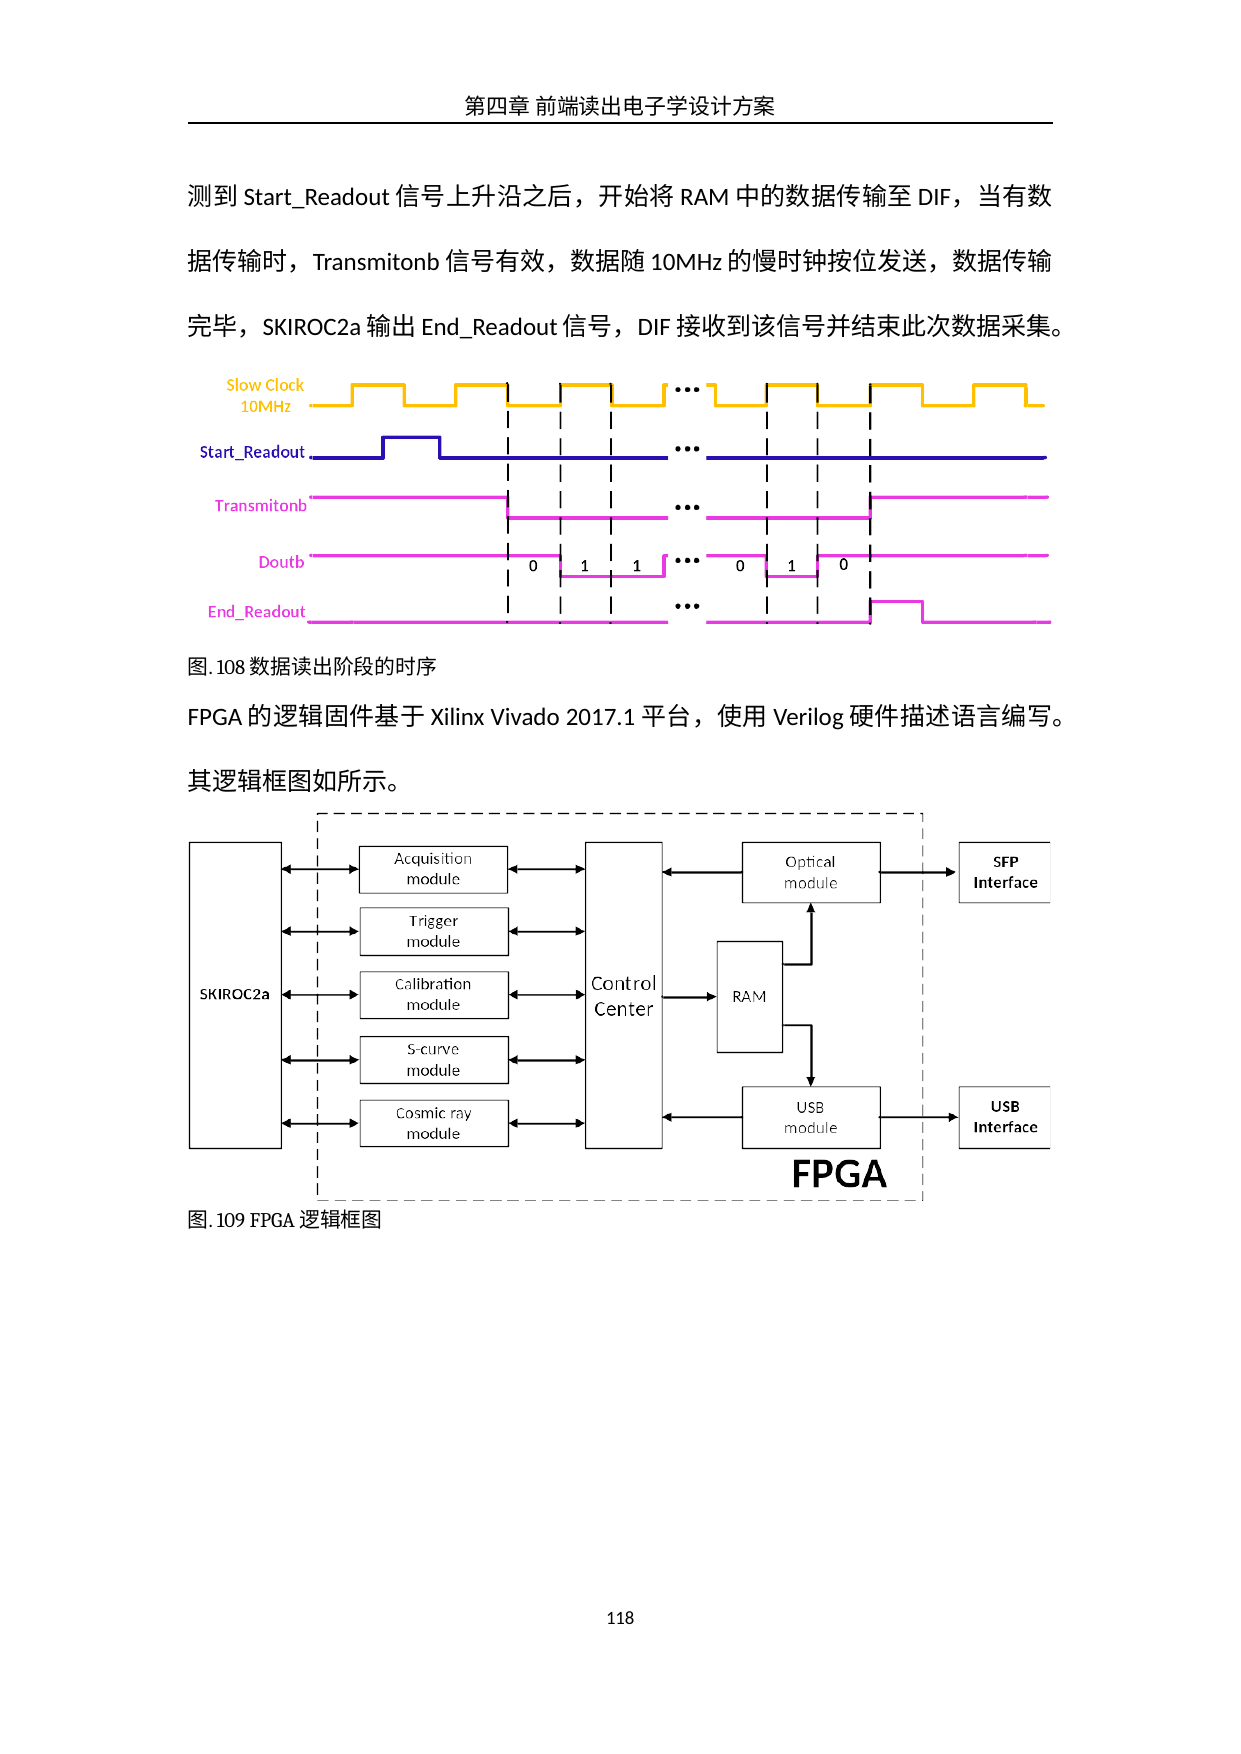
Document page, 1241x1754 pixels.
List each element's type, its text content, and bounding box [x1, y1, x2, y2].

text FPGA的逻辑固件基于Xilinx Vivado 2017.1平台，使用Verilog硬件描述语言编写。其逻辑框图如所示。 [187, 682, 1053, 812]
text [187, 162, 1053, 357]
text 图. 109 FPGA逻辑框图 [187, 1202, 1053, 1234]
text 图. 108 数据读出阶段的时序 [187, 649, 1053, 682]
